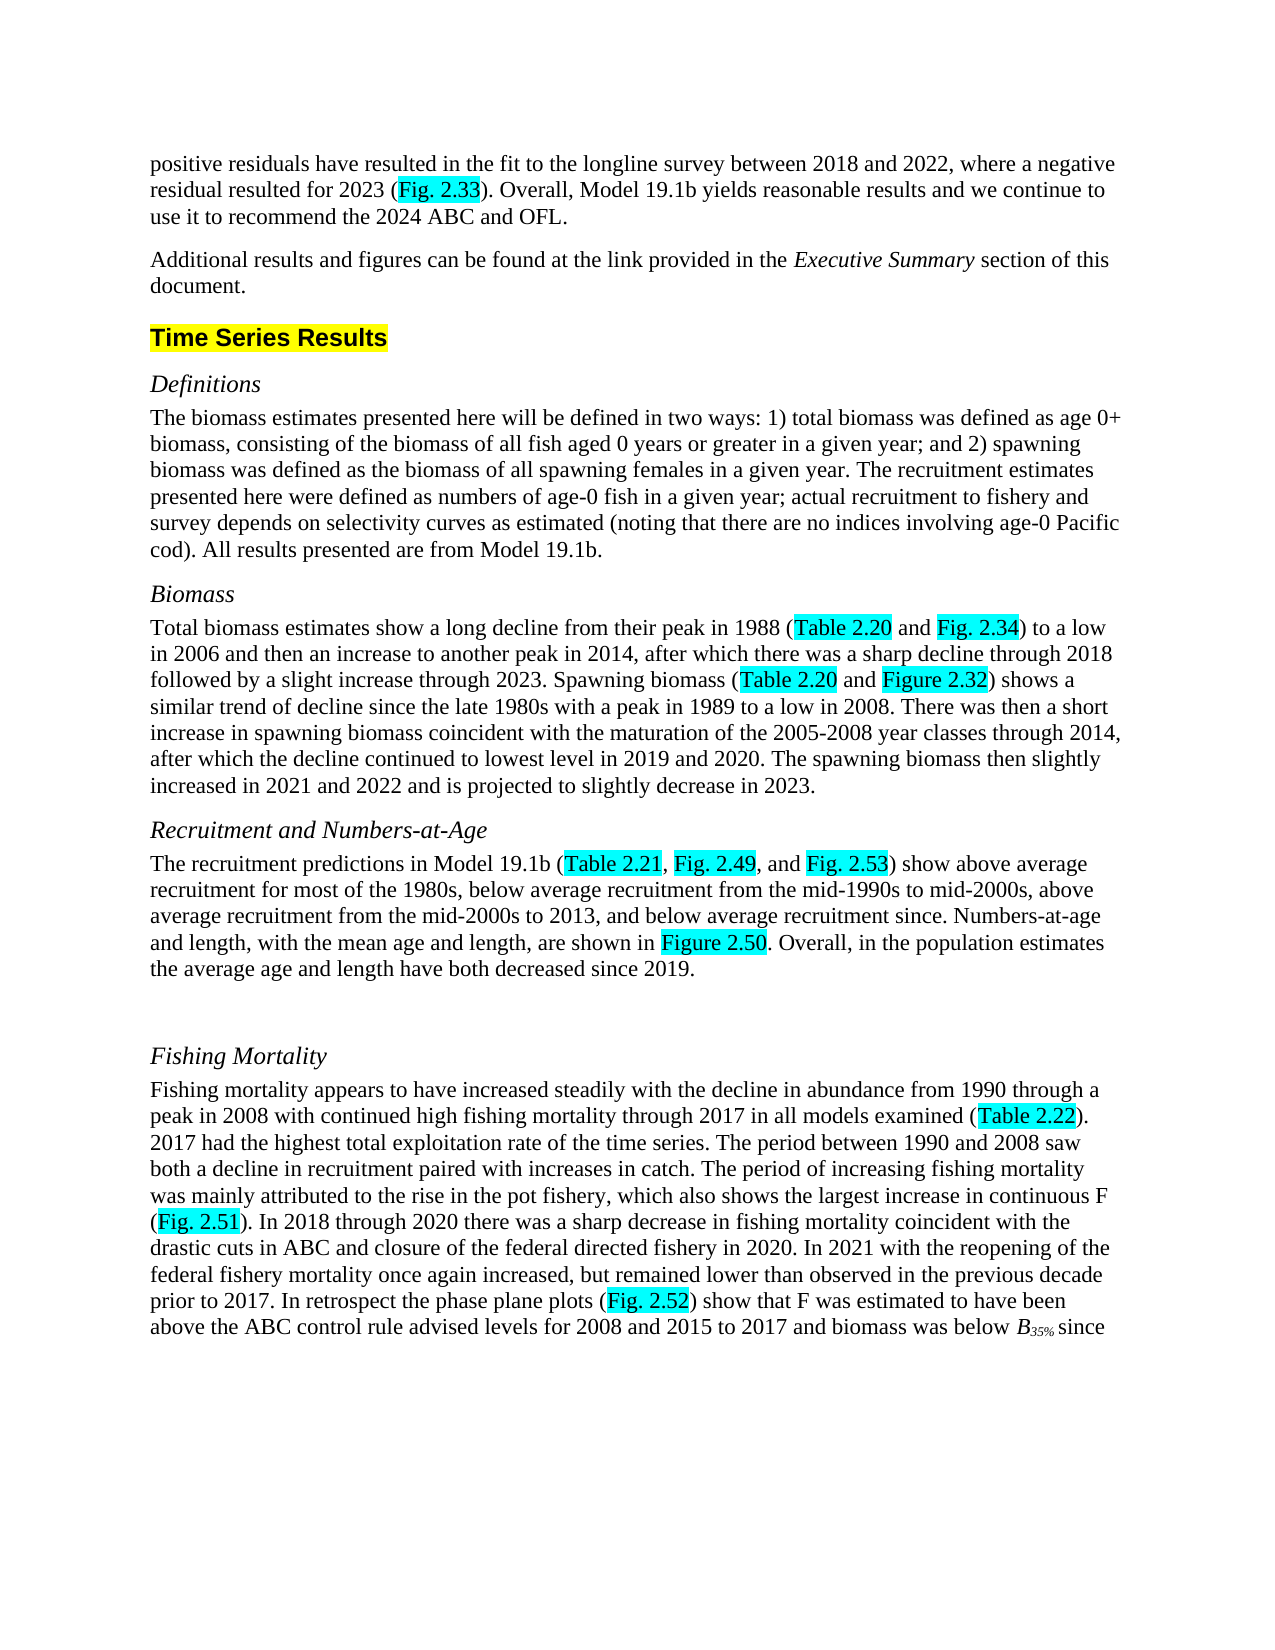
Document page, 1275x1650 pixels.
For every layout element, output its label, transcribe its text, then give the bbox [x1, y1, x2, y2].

subtitle Definitions [150, 369, 1125, 398]
text The recruitment predictions in Model 19.1b (Table 2.21, Fig. 2.49, and Fig. 2.53) show above average recruitment for most of the 1980s, below average recruitment from the mid-1990s to mid-2000s, above average recruitment from the mid-2000s to 2013, and below average recruitment since. Numbers-at-age and length, with the mean age and length, are shown in Figure 2.50. Overall, in the population estimates the average age and length have both decreased since 2019. [150, 850, 1125, 982]
text The biomass estimates presented here will be defined in two ways: 1) total biomass was defined as age 0+ biomass, consisting of the biomass of all fish aged 0 years or greater in a given year; and 2) spawning biomass was defined as the biomass of all spawning females in a given year. The recruitment estimates presented here were defined as numbers of age-0 fish in a given year; actual recruitment to fishery and survey depends on selectivity curves as estimated (noting that there are no indices involving age-0 Pacific cod). All results presented are from Model 19.1b. [150, 404, 1125, 562]
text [150, 150, 1125, 229]
text Total biomass estimates show a long decline from their peak in 1988 (Table 2.20 and Fig. 2.34) to a low in 2006 and then an increase to another peak in 2014, after which there was a sharp decline through 2018 followed by a slight increase through 2023. Spawning biomass (Table 2.20 and Figure 2.32) shows a similar trend of decline since the late 1980s with a peak in 1989 to a low in 2008. There was then a short increase in spawning biomass coincident with the maturation of the 2005-2008 year classes through 2014, after which the decline continued to lowest level in 2019 and 2020. The spawning biomass then slightly increased in 2021 and 2022 and is projected to slightly decrease in 2023. [150, 614, 1125, 798]
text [150, 1076, 1125, 1340]
text Additional results and figures can be found at the link provided in the Executive Summary section of this document. [150, 246, 1125, 298]
subtitle Recruitment and Numbers-at-Age [150, 815, 1125, 843]
subtitle Biomass [150, 579, 1125, 607]
subtitle Fishing Mortality [150, 1041, 1125, 1070]
subtitle Time Series Results [150, 323, 1125, 352]
